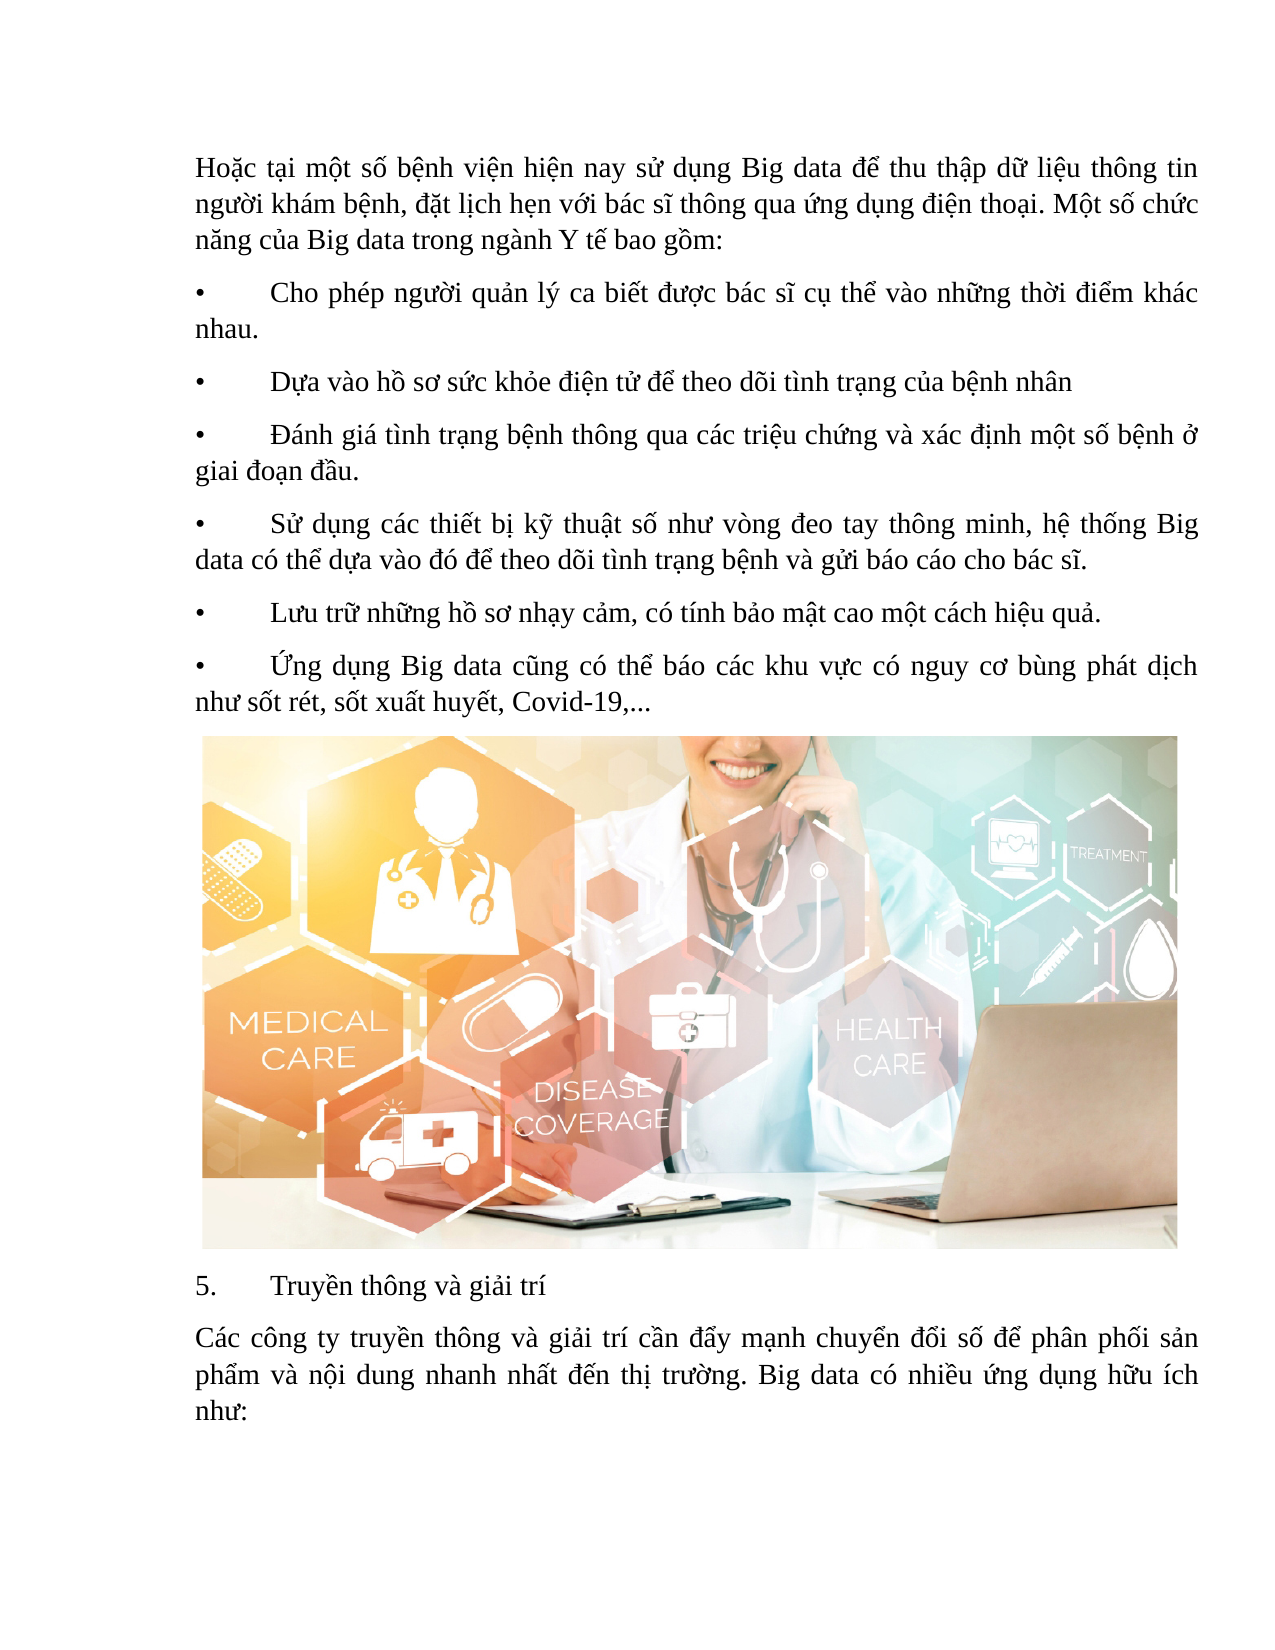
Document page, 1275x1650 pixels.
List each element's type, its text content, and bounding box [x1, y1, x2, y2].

text 5. Truyền thông và giải trí [195, 1268, 1200, 1301]
picture [202, 736, 1178, 1249]
text • Cho phép người quản lý ca biết được bác sĩ cụ thể vào những thời điểm khác nhau. [195, 275, 1200, 345]
text • Dựa vào hồ sơ sức khỏe điện tử để theo dõi tình trạng của bệnh nhân [195, 364, 1200, 398]
text Các công ty truyền thông và giải trí cần đẩy mạnh chuyển đổi số để phân phối sản phẩm và nội dung nhanh nhất đến thị trường. Big data có nhiều ứng dụng hữu ích như: [195, 1321, 1200, 1426]
text • Lưu trữ những hồ sơ nhạy cảm, có tính bảo mật cao một cách hiệu quả. [195, 595, 1200, 628]
text Hoặc tại một số bệnh viện hiện nay sử dụng Big data để thu thập dữ liệu thông tin người khám bệnh, đặt lịch hẹn với bác sĩ thông qua ứng dụng điện thoại. Một số chức năng của Big data trong ngành Y tế bao gồm: [195, 150, 1200, 256]
text • Sử dụng các thiết bị kỹ thuật số như vòng đeo tay thông minh, hệ thống Big data có thể dựa vào đó để theo dõi tình trạng bệnh và gửi báo cáo cho bác sĩ. [195, 506, 1200, 576]
text • Đánh giá tình trạng bệnh thông qua các triệu chứng và xác định một số bệnh ở giai đoạn đầu. [195, 417, 1200, 487]
text • Ứng dụng Big data cũng có thể báo các khu vực có nguy cơ bùng phát dịch như sốt rét, sốt xuất huyết, Covid-19,... [195, 648, 1200, 717]
